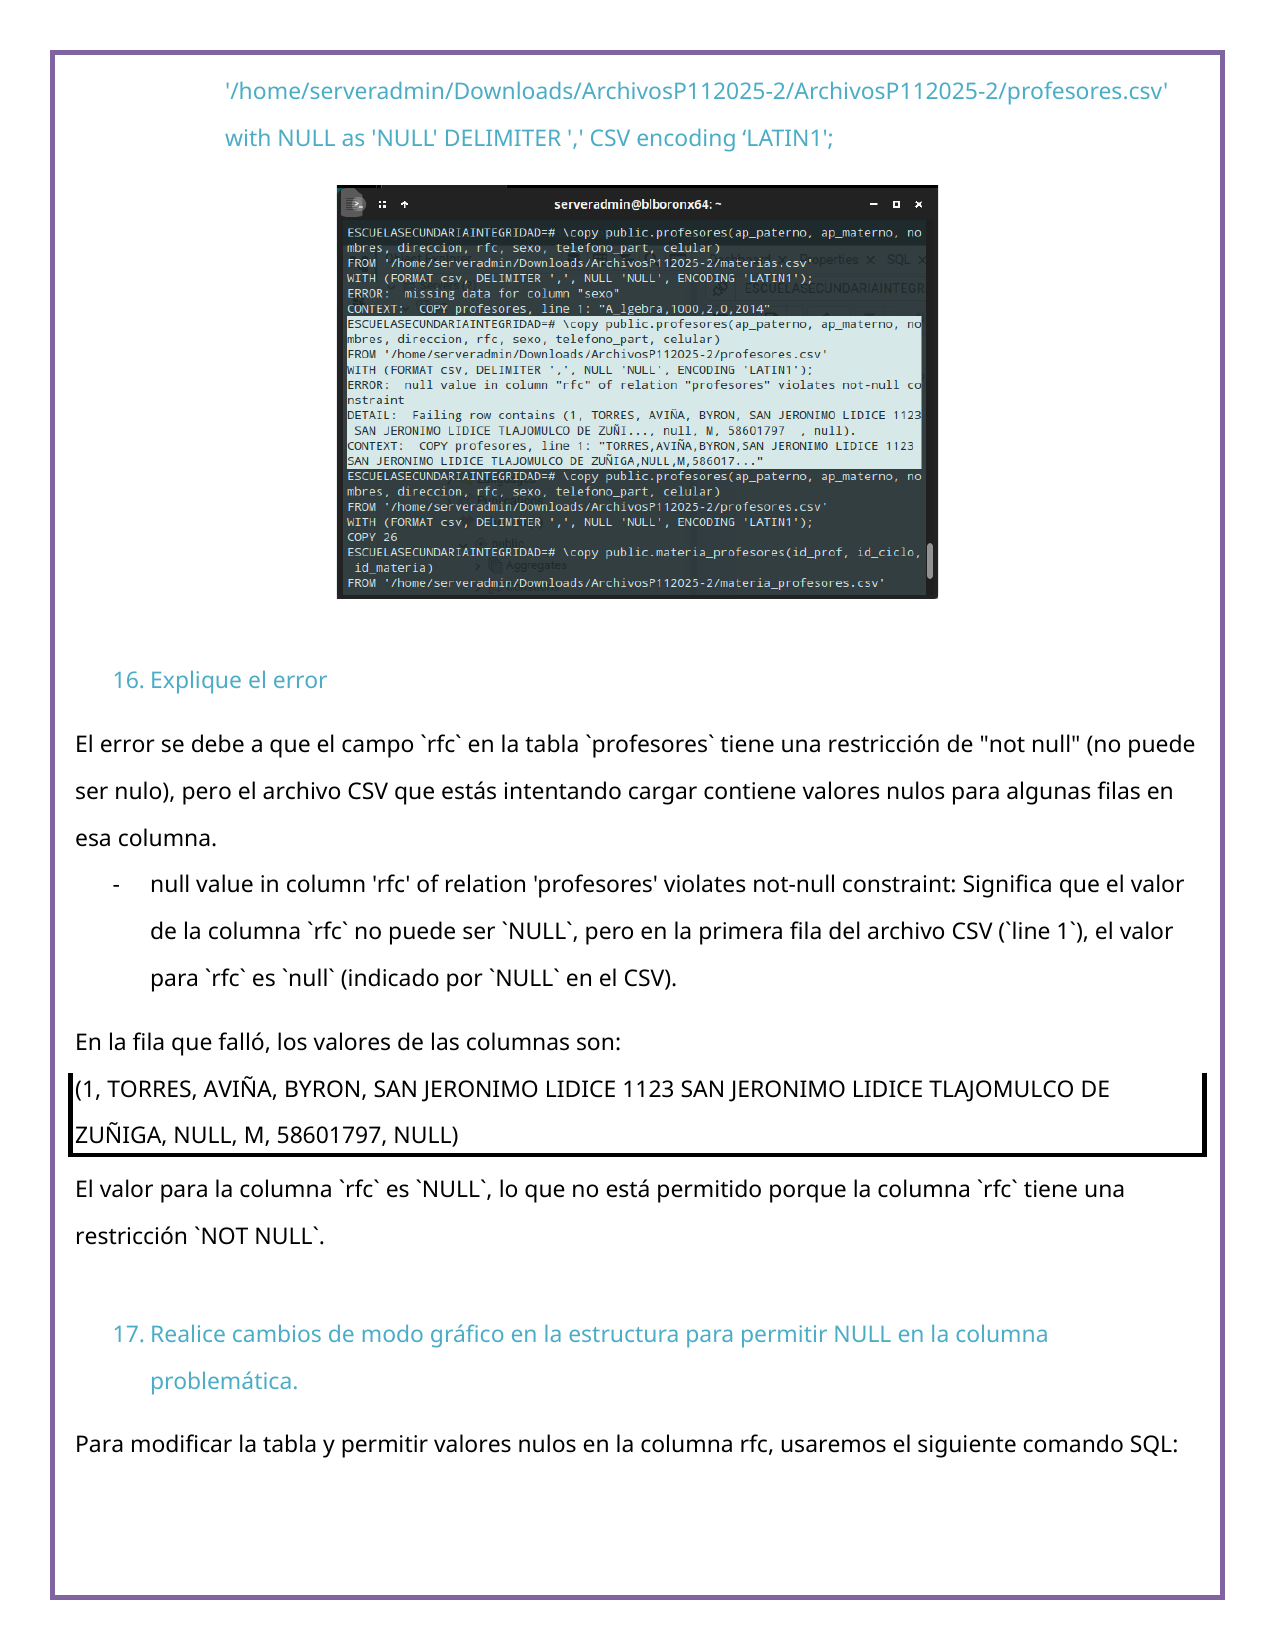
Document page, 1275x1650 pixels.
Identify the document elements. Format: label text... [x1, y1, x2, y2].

text Para modificar la tabla y permitir valores nulos en la columna rfc, usaremos el siguiente comando SQL: [75, 1428, 1200, 1459]
list Realice cambios de modo gráfico en la estructura para permitir NULL en la columna problemática. [112, 1318, 1200, 1396]
text En la fila que falló, los valores de las columnas son: [75, 1026, 1200, 1057]
text El valor para la columna `rfc` es `NULL`, lo que no está permitido porque la columna `rfc` tiene una restricción `NOT NULL`. [75, 1173, 1200, 1251]
list Explique el error [112, 664, 1200, 696]
text (1, TORRES, AVIÑA, BYRON, SAN JERONIMO LIDICE 1123 SAN JERONIMO LIDICE TLAJOMULCO DE ZUÑIGA, NULL, M, 58601797, NULL) [73, 1073, 1202, 1153]
picture [336, 185, 939, 599]
list null value in column 'rfc' of relation 'profesores' violates not-null constraint: Significa que el valor de la columna `rfc` no puede ser `NULL`, pero en la primera fila del archivo CSV (`line 1`), el valor para `rfc` es `null` (indicado por `NULL` en el CSV). [112, 868, 1200, 993]
text El error se debe a que el campo `rfc` en la tabla `profesores` tiene una restricción de "not null" (no puede ser nulo), pero el archivo CSV que estás intentando cargar contiene valores nulos para algunas filas en esa columna. [75, 728, 1200, 853]
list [187, 75, 1200, 153]
